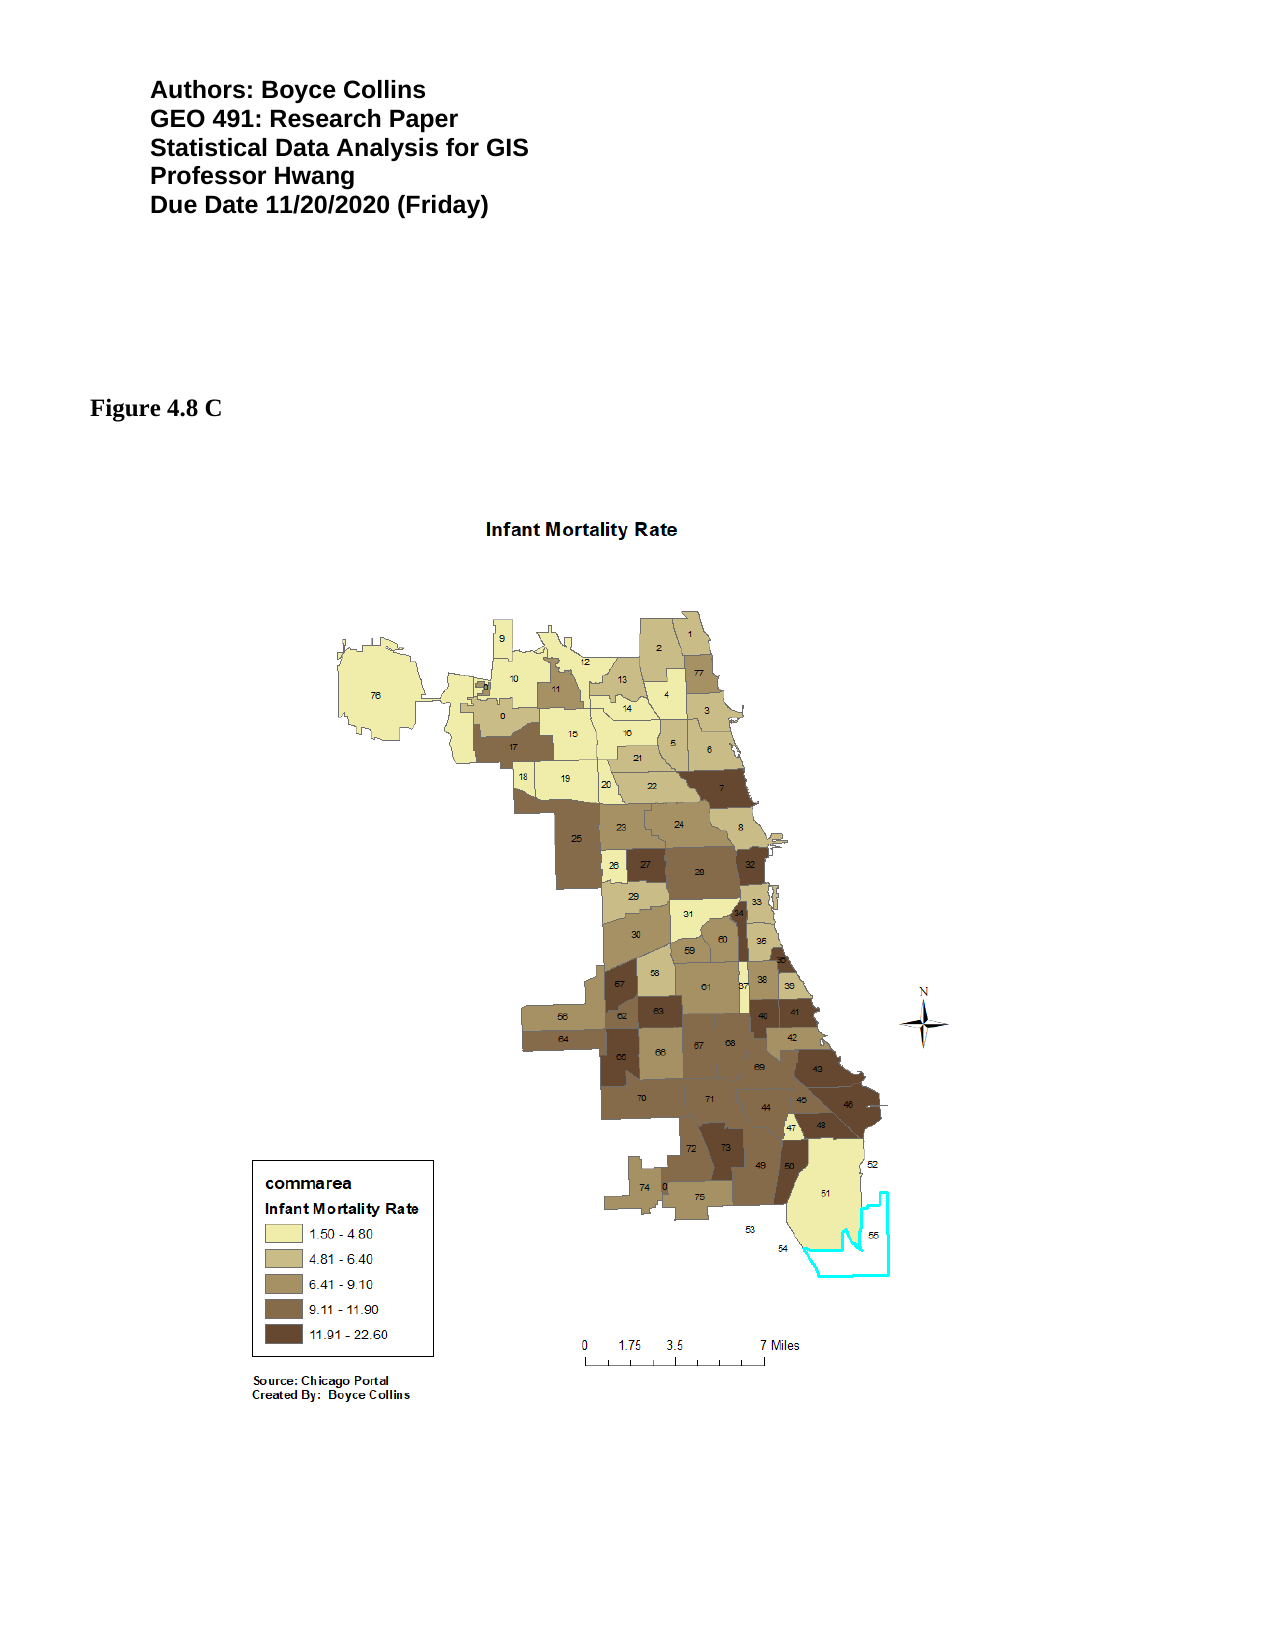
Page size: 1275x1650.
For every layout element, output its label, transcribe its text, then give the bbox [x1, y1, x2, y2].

picture [244, 465, 970, 1420]
text Figure 4.8 C [90, 393, 1125, 422]
